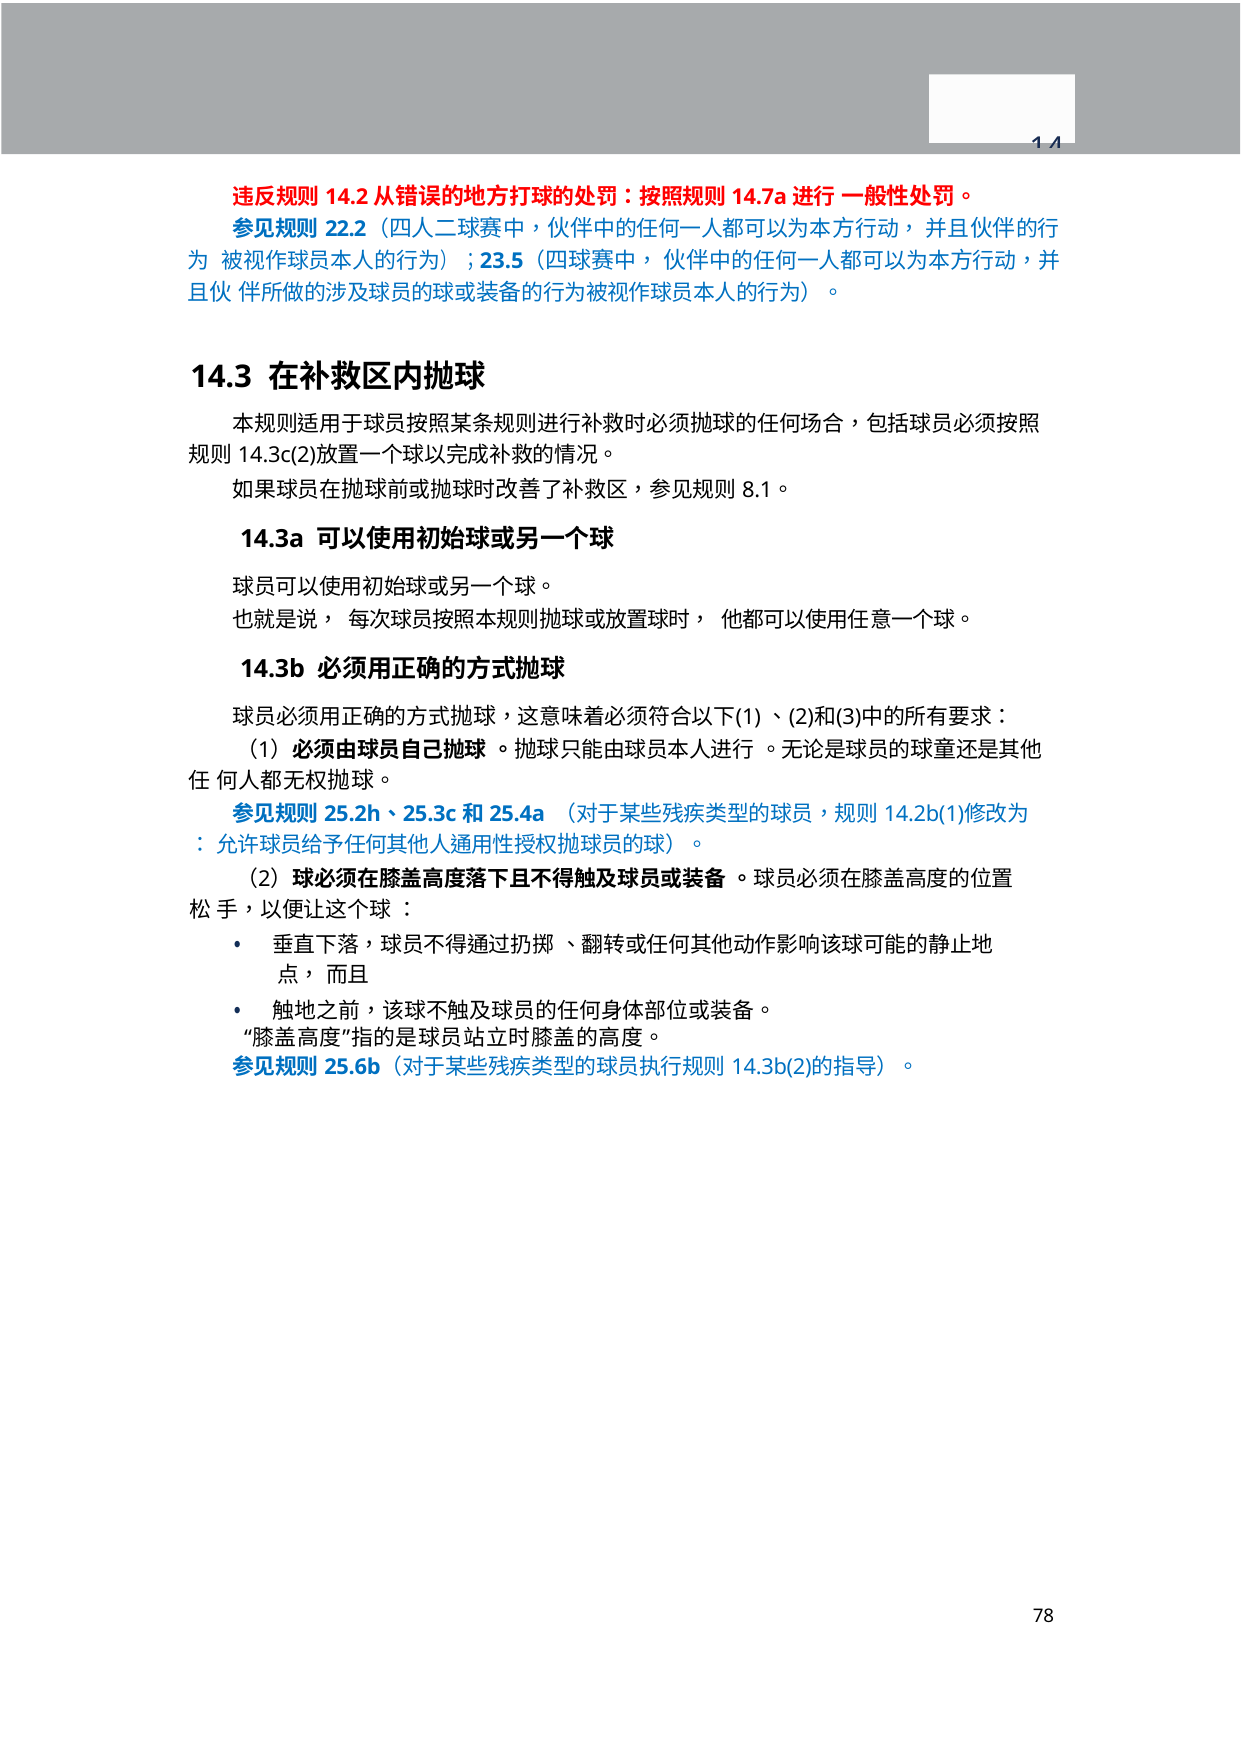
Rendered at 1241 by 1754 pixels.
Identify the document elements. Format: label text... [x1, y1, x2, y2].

text 参见规则 22.2（四人二球赛中，伙伴中的任何一人都可以为本方行动， 并且伙伴的行为 被视作球员本人的行为） ；23.5（四球赛中， 伙伴中的任何一人都可以为本方行动，并且伙 伴所做的涉及球员的球或装备的行为被视作球员本人的行为）。 [187, 212, 1060, 307]
text 本规则适用于球员按照某条规则进行补救时必须抛球的任何场合，包括球员必须按照 规则 14.3c(2)放置一个球以完成补救的情况。 [189, 407, 1041, 469]
text 参见规则 25.2h、25.3c 和 25.4a （对于某些残疾类型的球员，规则 14.2b(1)修改为 ： 允许球员给予任何其他人通用性授权抛球员的球）。 [189, 798, 1037, 859]
text • 垂直下落，球员不得通过扔掷 、翻转或任何其他动作影响该球可能的静止地点， 而且 [234, 929, 1035, 988]
text 参见规则 25.6b（对于某些残疾类型的球员执行规则 14.3b(2)的指导）。 [232, 1054, 1240, 1085]
text 违反规则 14.2 从错误的地方打球的处罚：按照规则 14.7a 进行 一般性处罚。 [233, 183, 1240, 209]
text 如果球员在抛球前或抛球时改善了补救区，参见规则 8.1。 [233, 476, 1240, 502]
text （1）必须由球员自己抛球 。抛球只能由球员本人进行 。无论是球员的球童还是其他任 何人都无权抛球。 [188, 733, 1053, 796]
text • 触地之前，该球不触及球员的任何身体部位或装备。 “膝盖高度”指的是球员站立时膝盖的高度。 [234, 996, 776, 1052]
text （2）球必须在膝盖高度落下且不得触及球员或装备 。球员必须在膝盖高度的位置松 手，以便让这个球 ： [189, 863, 1031, 924]
text 14.3b 必须用正确的方式抛球 [240, 654, 1240, 683]
text 球员必须用正确的方式抛球，这意味着必须符合以下(1) 、(2)和(3)中的所有要求： [232, 700, 1240, 731]
text 14.3a 可以使用初始球或另一个球 [240, 524, 1240, 553]
text 14.3 在补救区内抛球 [190, 357, 1240, 394]
text 也就是说， 每次球员按照本规则抛球或放置球时， 他都可以使用任意一个球。 [232, 606, 1240, 633]
text 球员可以使用初始球或另一个球。 [232, 574, 1240, 599]
